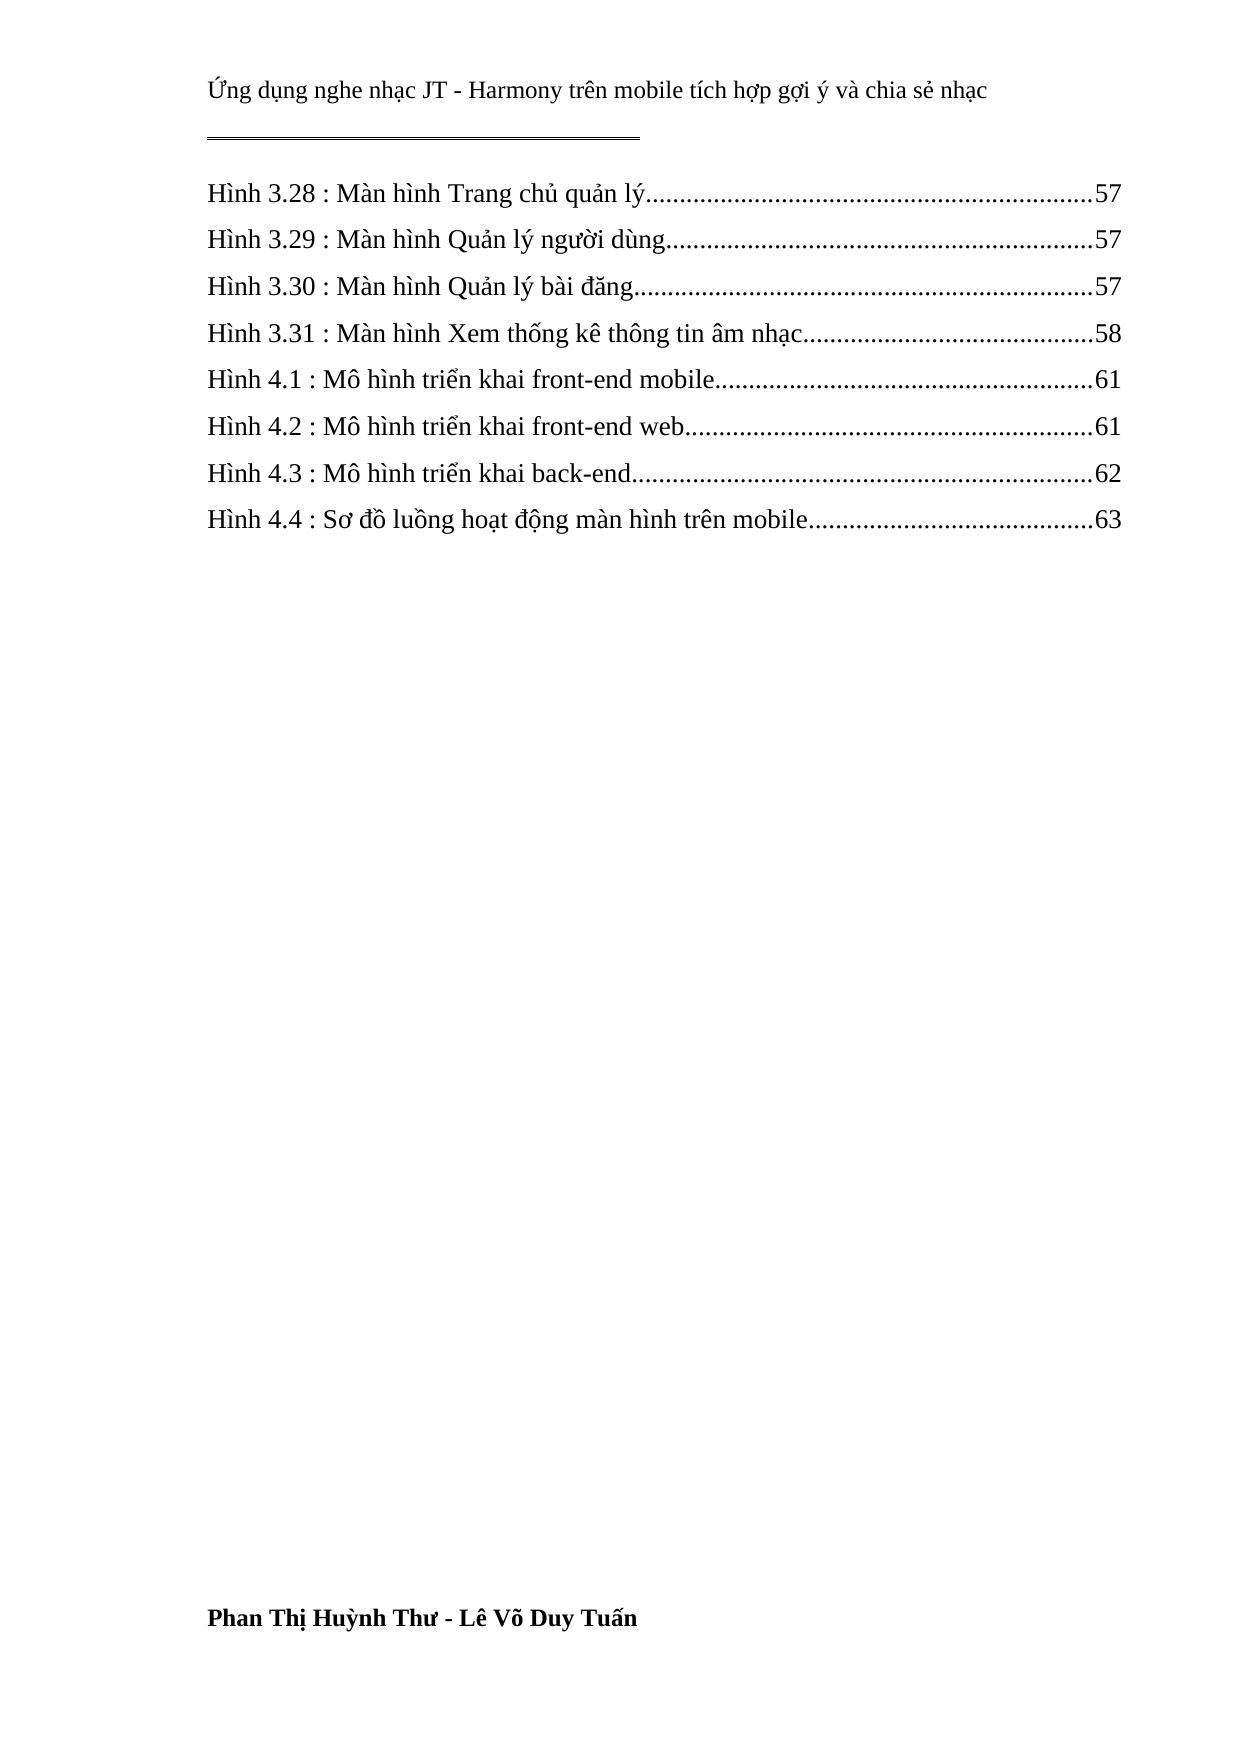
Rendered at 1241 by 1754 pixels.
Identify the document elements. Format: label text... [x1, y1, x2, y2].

text Hình 4.3 : Mô hình triển khai back-end 62 [207, 457, 1122, 488]
text Hình 3.29 : Màn hình Quản lý người dùng 57 [207, 224, 1122, 255]
text Hình 3.31 : Màn hình Xem thống kê thông tin âm nhạc 58 [207, 317, 1122, 348]
text Hình 4.4 : Sơ đồ luồng hoạt động màn hình trên mobile 63 [207, 504, 1122, 535]
text Hình 3.30 : Màn hình Quản lý bài đăng 57 [207, 270, 1122, 301]
text Hình 3.28 : Màn hình Trang chủ quản lý 57 [207, 177, 1122, 208]
text Hình 4.2 : Mô hình triển khai front-end web 61 [207, 410, 1122, 441]
text Hình 4.1 : Mô hình triển khai front-end mobile 61 [207, 364, 1122, 395]
